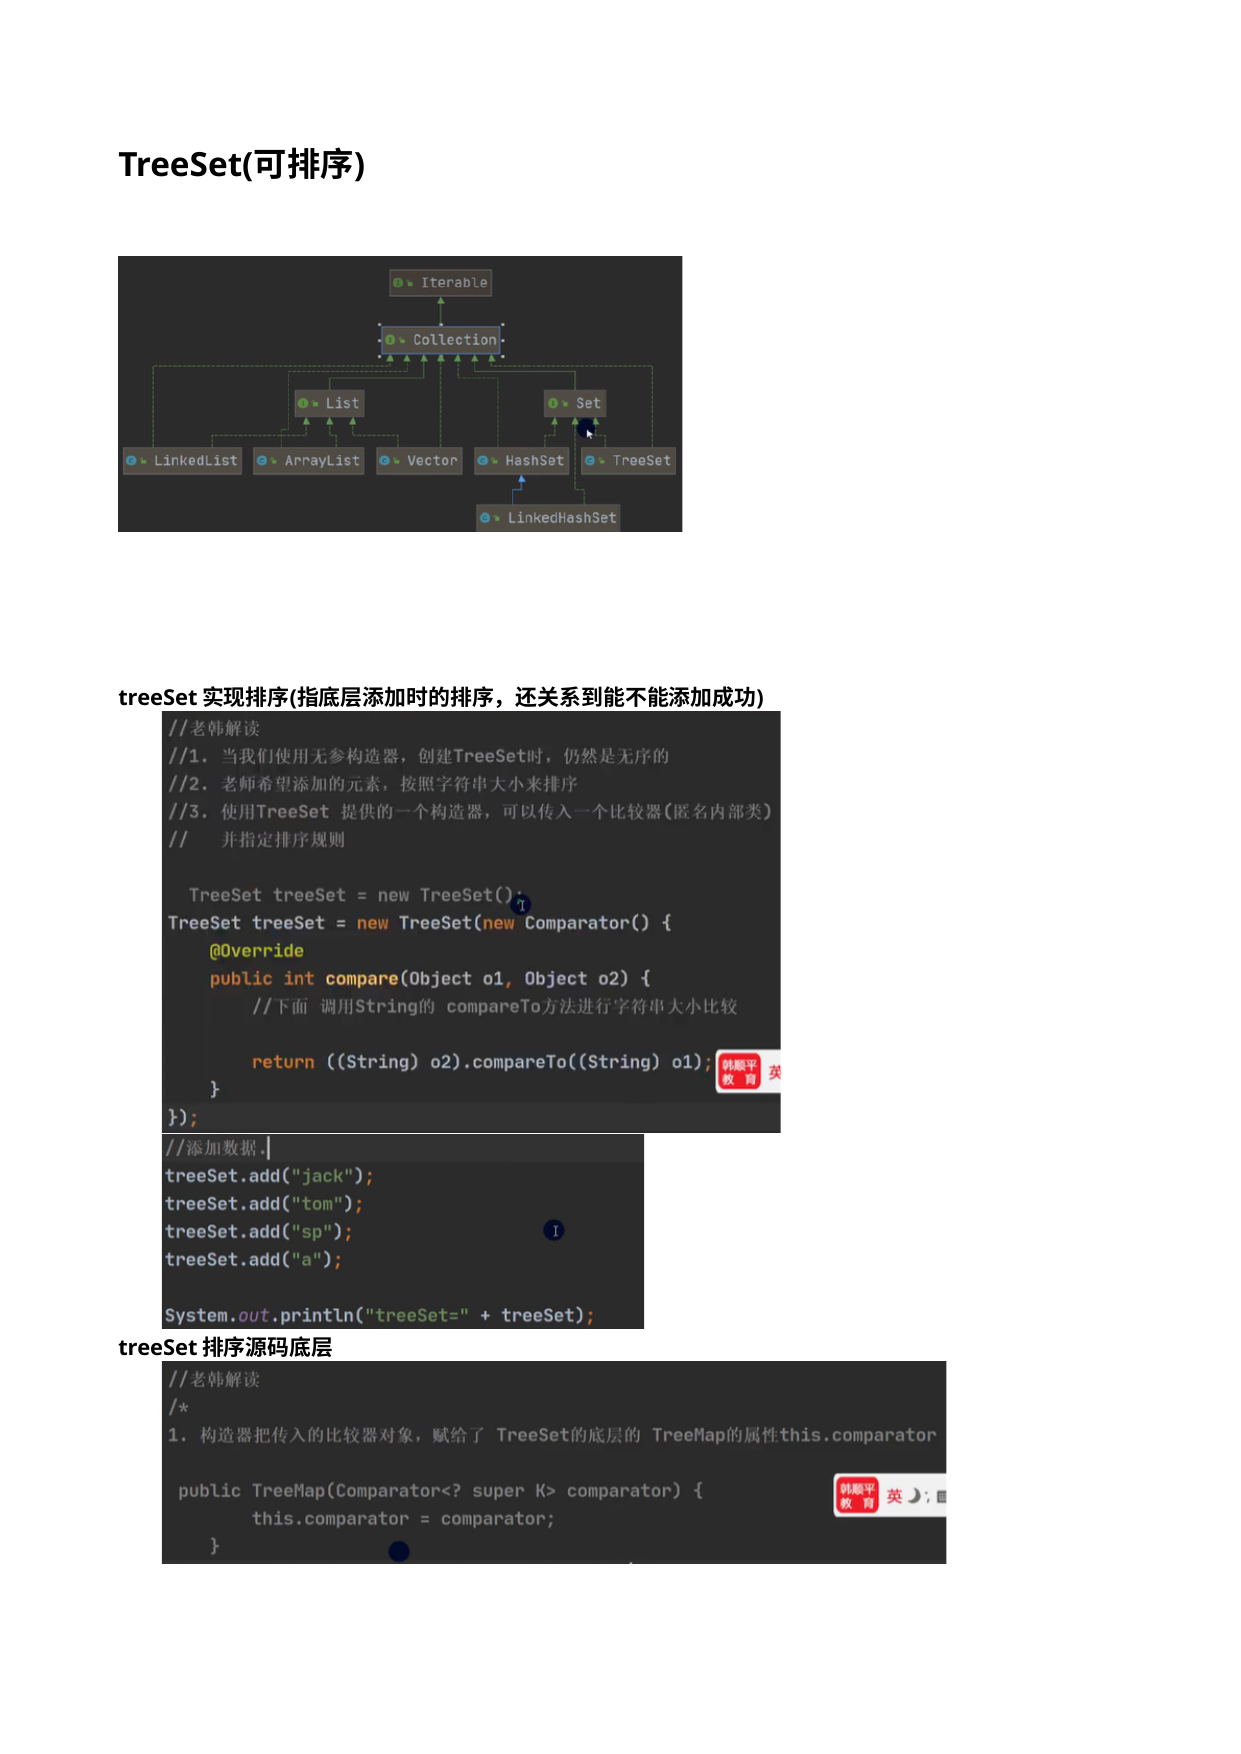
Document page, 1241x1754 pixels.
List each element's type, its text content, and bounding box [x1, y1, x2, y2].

picture [161, 1361, 947, 1564]
text treeSet排序源码底层 [118, 1329, 1122, 1362]
text treeSet实现排序(指底层添加时的排序，还关系到能不能添加成功) [118, 679, 1122, 712]
picture [161, 711, 781, 1133]
subtitle TreeSet(可排序) [118, 129, 1122, 194]
picture [161, 1134, 645, 1329]
picture [118, 256, 683, 532]
